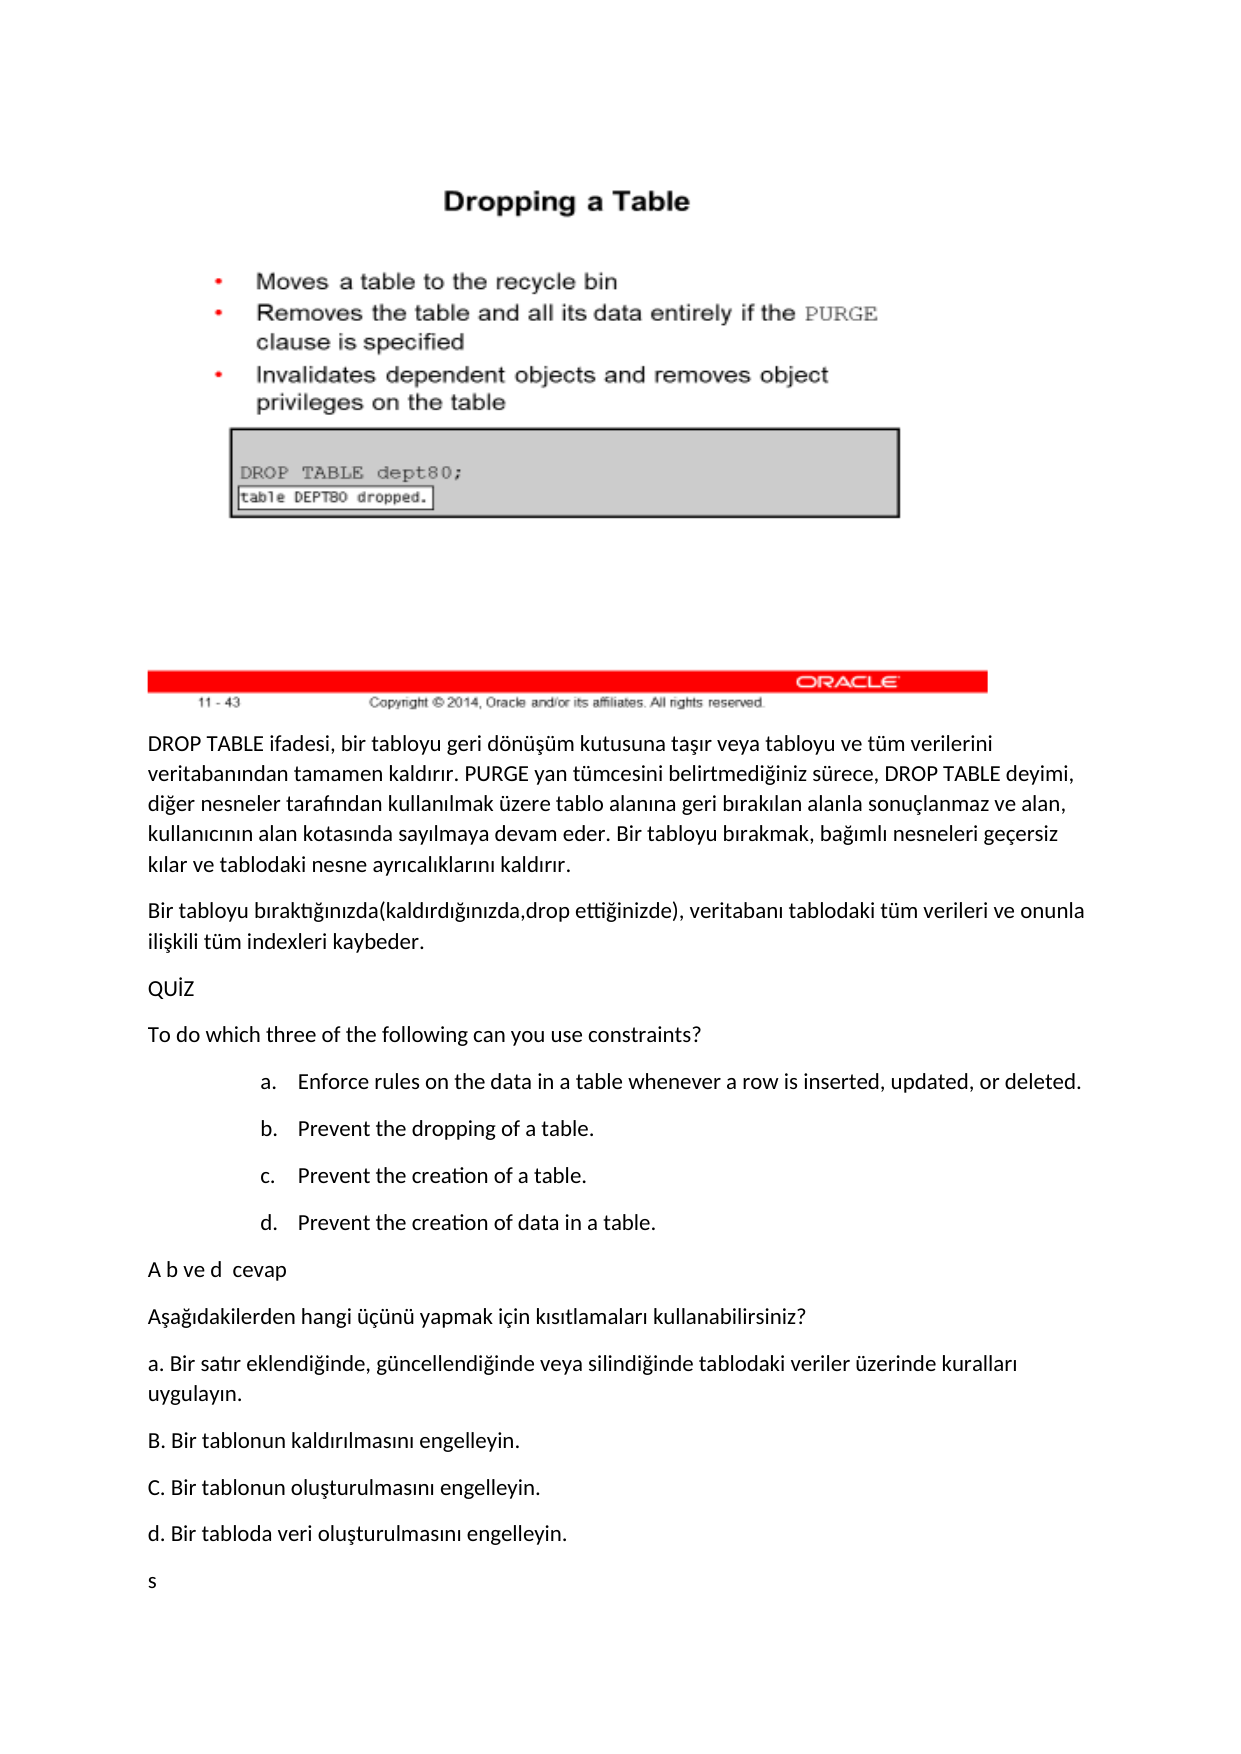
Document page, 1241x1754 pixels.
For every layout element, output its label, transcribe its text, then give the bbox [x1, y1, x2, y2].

text A b ve d cevap [148, 1255, 1093, 1283]
text d. Bir tabloda veri oluşturulmasını engelleyin. [148, 1519, 1093, 1548]
list Prevent the creation of data in a table. [260, 1208, 1093, 1236]
text To do which three of the following can you use constraints? [148, 1021, 1093, 1049]
list Prevent the dropping of a table. [260, 1114, 1093, 1142]
picture [147, 147, 988, 711]
list Prevent the creation of a table. [260, 1161, 1093, 1189]
text s [148, 1566, 1093, 1594]
text DROP TABLE ifadesi, bir tabloyu geri dönüşüm kutusuna taşır veya tabloyu ve tüm verilerini veritabanından tamamen kaldırır. PURGE yan tümcesini belirtmediğiniz sürece, DROP TABLE deyimi, diğer nesneler tarafından kullanılmak üzere tablo alanına geri bırakılan alanla sonuçlanmaz ve alan, kullanıcının alan kotasında sayılmaya devam eder. Bir tabloyu bırakmak, bağımlı nesneleri geçersiz kılar ve tablodaki nesne ayrıcalıklarını kaldırır. [148, 729, 1093, 878]
text Aşağıdakilerden hangi üçünü yapmak için kısıtlamaları kullanabilirsiniz? [148, 1302, 1093, 1330]
text C. Bir tablonun oluşturulmasını engelleyin. [148, 1473, 1093, 1501]
text QUİZ [148, 974, 1093, 1002]
text Bir tabloyu bıraktığınızda(kaldırdığınızda,drop ettiğinizde), veritabanı tablodaki tüm verileri ve onunla ilişkili tüm indexleri kaybeder. [148, 897, 1093, 955]
list Enforce rules on the data in a table whenever a row is inserted, updated, or deleted. [260, 1067, 1093, 1096]
text B. Bir tablonun kaldırılmasını engelleyin. [148, 1426, 1093, 1454]
text a. Bir satır eklendiğinde, güncellendiğinde veya silindiğinde tablodaki veriler üzerinde kuralları uygulayın. [148, 1349, 1093, 1407]
